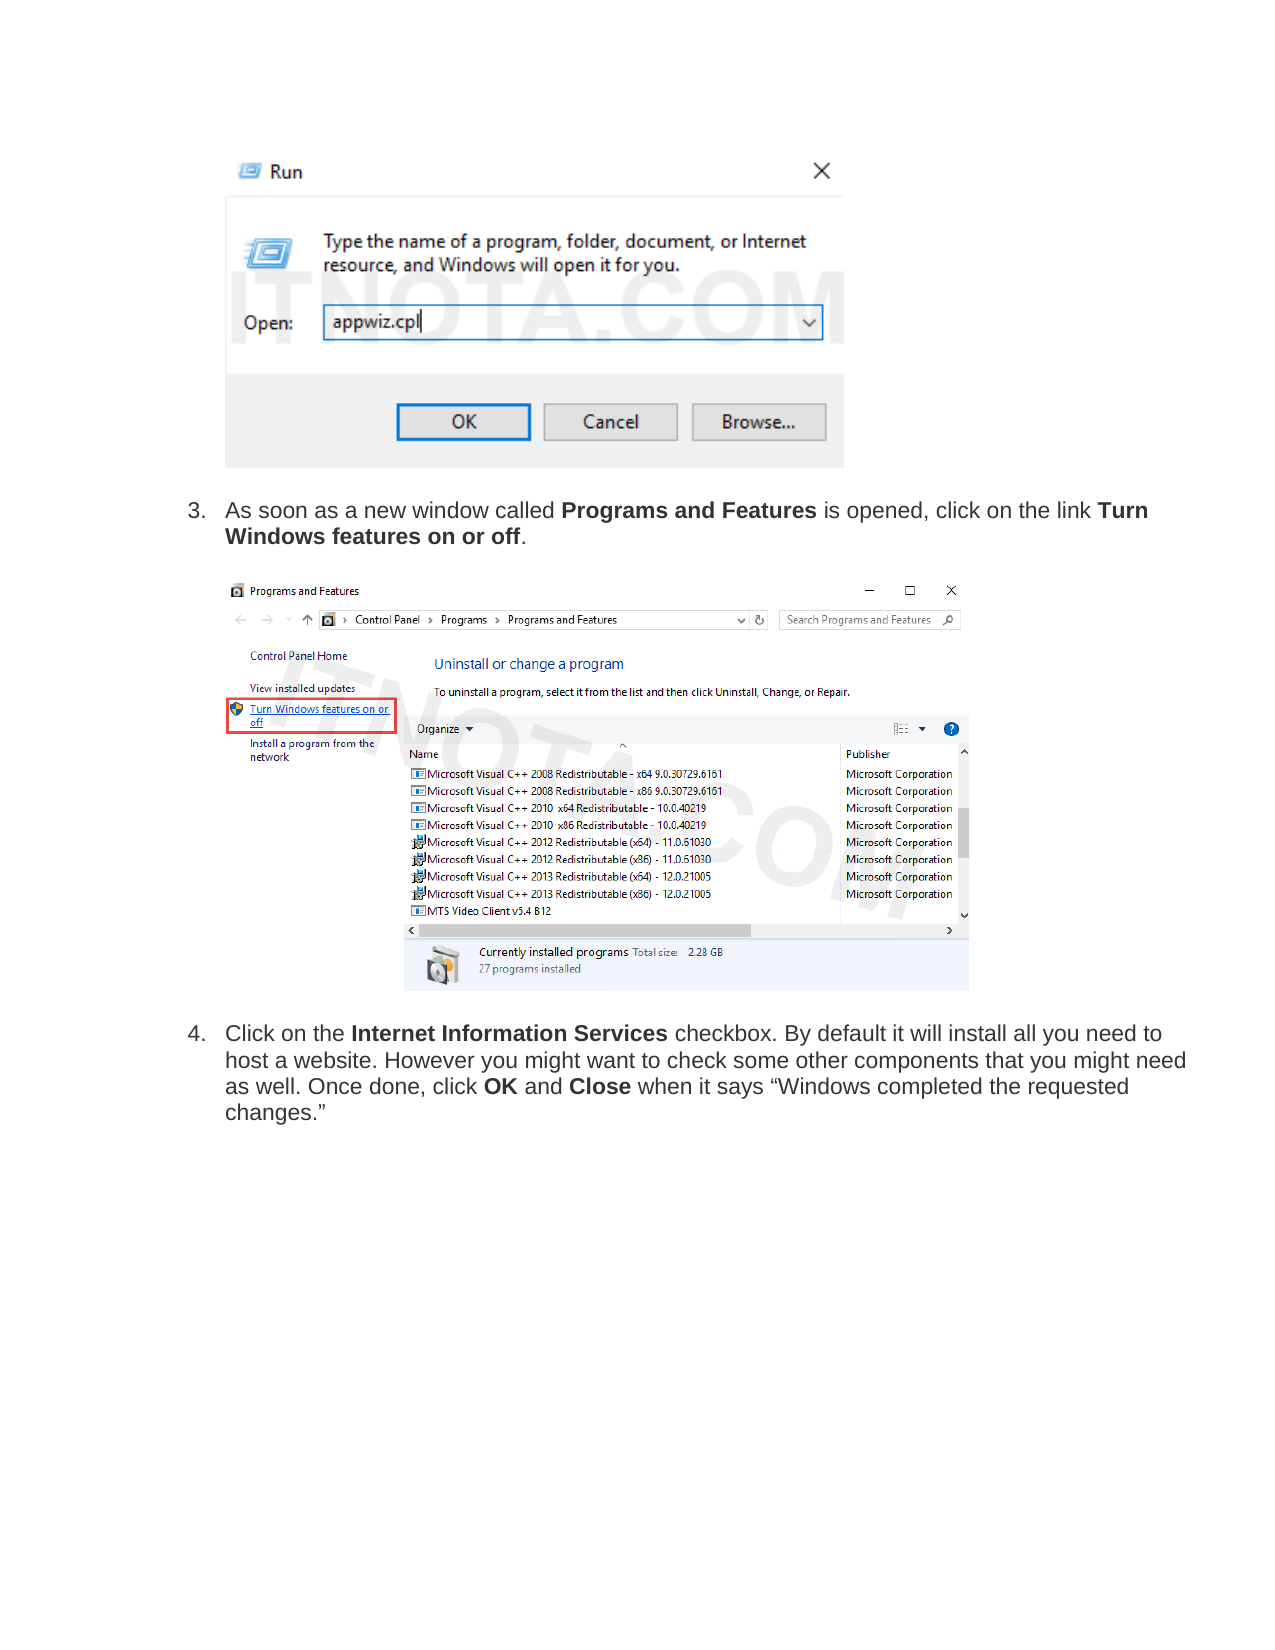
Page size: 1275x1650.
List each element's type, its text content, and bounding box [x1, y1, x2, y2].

picture [225, 578, 970, 991]
picture [225, 150, 844, 468]
list Click on the Internet Information Services checkbox. By default it will install all you need to host a website. However you might want to check some other components that you might need as well. Once done, click OK and Close when it says “Windows completed the requested changes.” [187, 1020, 1211, 1126]
list As soon as a new window called Programs and Features is opened, click on the link Turn Windows features on or off. [187, 497, 1211, 549]
